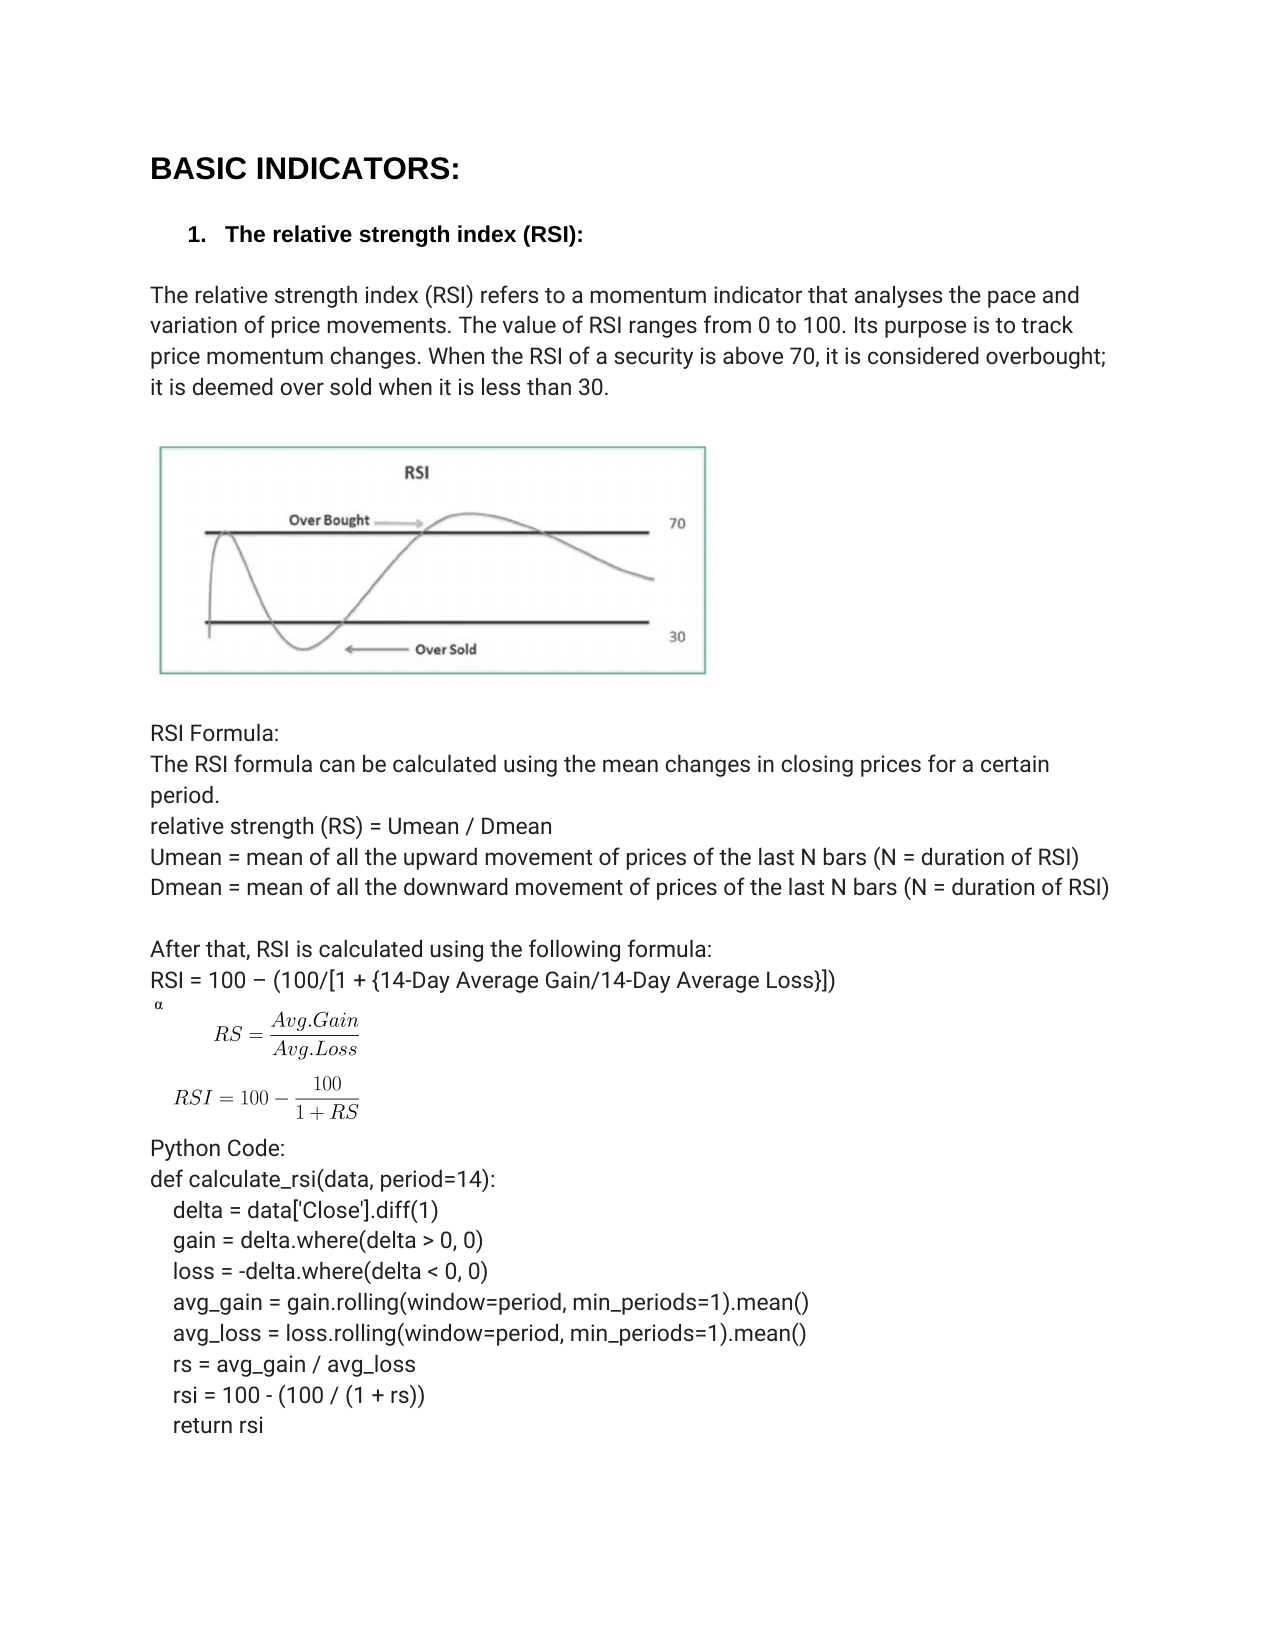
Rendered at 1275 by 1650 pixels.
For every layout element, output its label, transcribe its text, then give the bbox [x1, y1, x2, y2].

text loss = -delta.where(delta < 0, 0) [150, 1258, 1125, 1285]
list The relative strength index (RSI): [187, 221, 1125, 248]
text Dmean = mean of all the downward movement of prices of the last N bars (N = duration of RSI) [150, 874, 1125, 901]
text gain = delta.where(delta > 0, 0) [150, 1228, 1125, 1254]
text return rsi [150, 1413, 1125, 1439]
text BASIC INDICATORS: [150, 150, 1125, 218]
text The RSI formula can be calculated using the mean changes in closing prices for a certain period. [150, 751, 1125, 809]
text The relative strength index (RSI) refers to a momentum indicator that analyses the pace and variation of price movements. The value of RSI ranges from 0 to 100. Its purpose is to track price momentum changes. When the RSI of a security is above 70, it is considered overbought; it is deemed over sold when it is less than 30. [150, 282, 1125, 401]
text Umean = mean of all the upward movement of prices of the last N bars (N = duration of RSI) [150, 844, 1125, 871]
text RSI = 100 – (100/[1 + {14-Day Average Gain/14-Day Average Loss}]) [150, 967, 1125, 994]
picture [150, 436, 717, 686]
text Python Code: [150, 1135, 1125, 1162]
text rs = avg_gain / avg_loss [150, 1351, 1125, 1378]
picture [150, 997, 390, 1132]
text avg_gain = gain.rolling(window=period, min_periods=1).mean() [150, 1289, 1125, 1316]
text rsi = 100 - (100 / (1 + rs)) [150, 1382, 1125, 1409]
text avg_loss = loss.rolling(window=period, min_periods=1).mean() [150, 1320, 1125, 1347]
text After that, RSI is calculated using the following formula: [150, 936, 1125, 963]
text def calculate_rsi(data, period=14): [150, 1166, 1125, 1193]
text delta = data['Close'].diff(1) [150, 1197, 1125, 1224]
text relative strength (RS) = Umean / Dmean [150, 813, 1125, 840]
text RSI Formula: [150, 720, 1125, 747]
